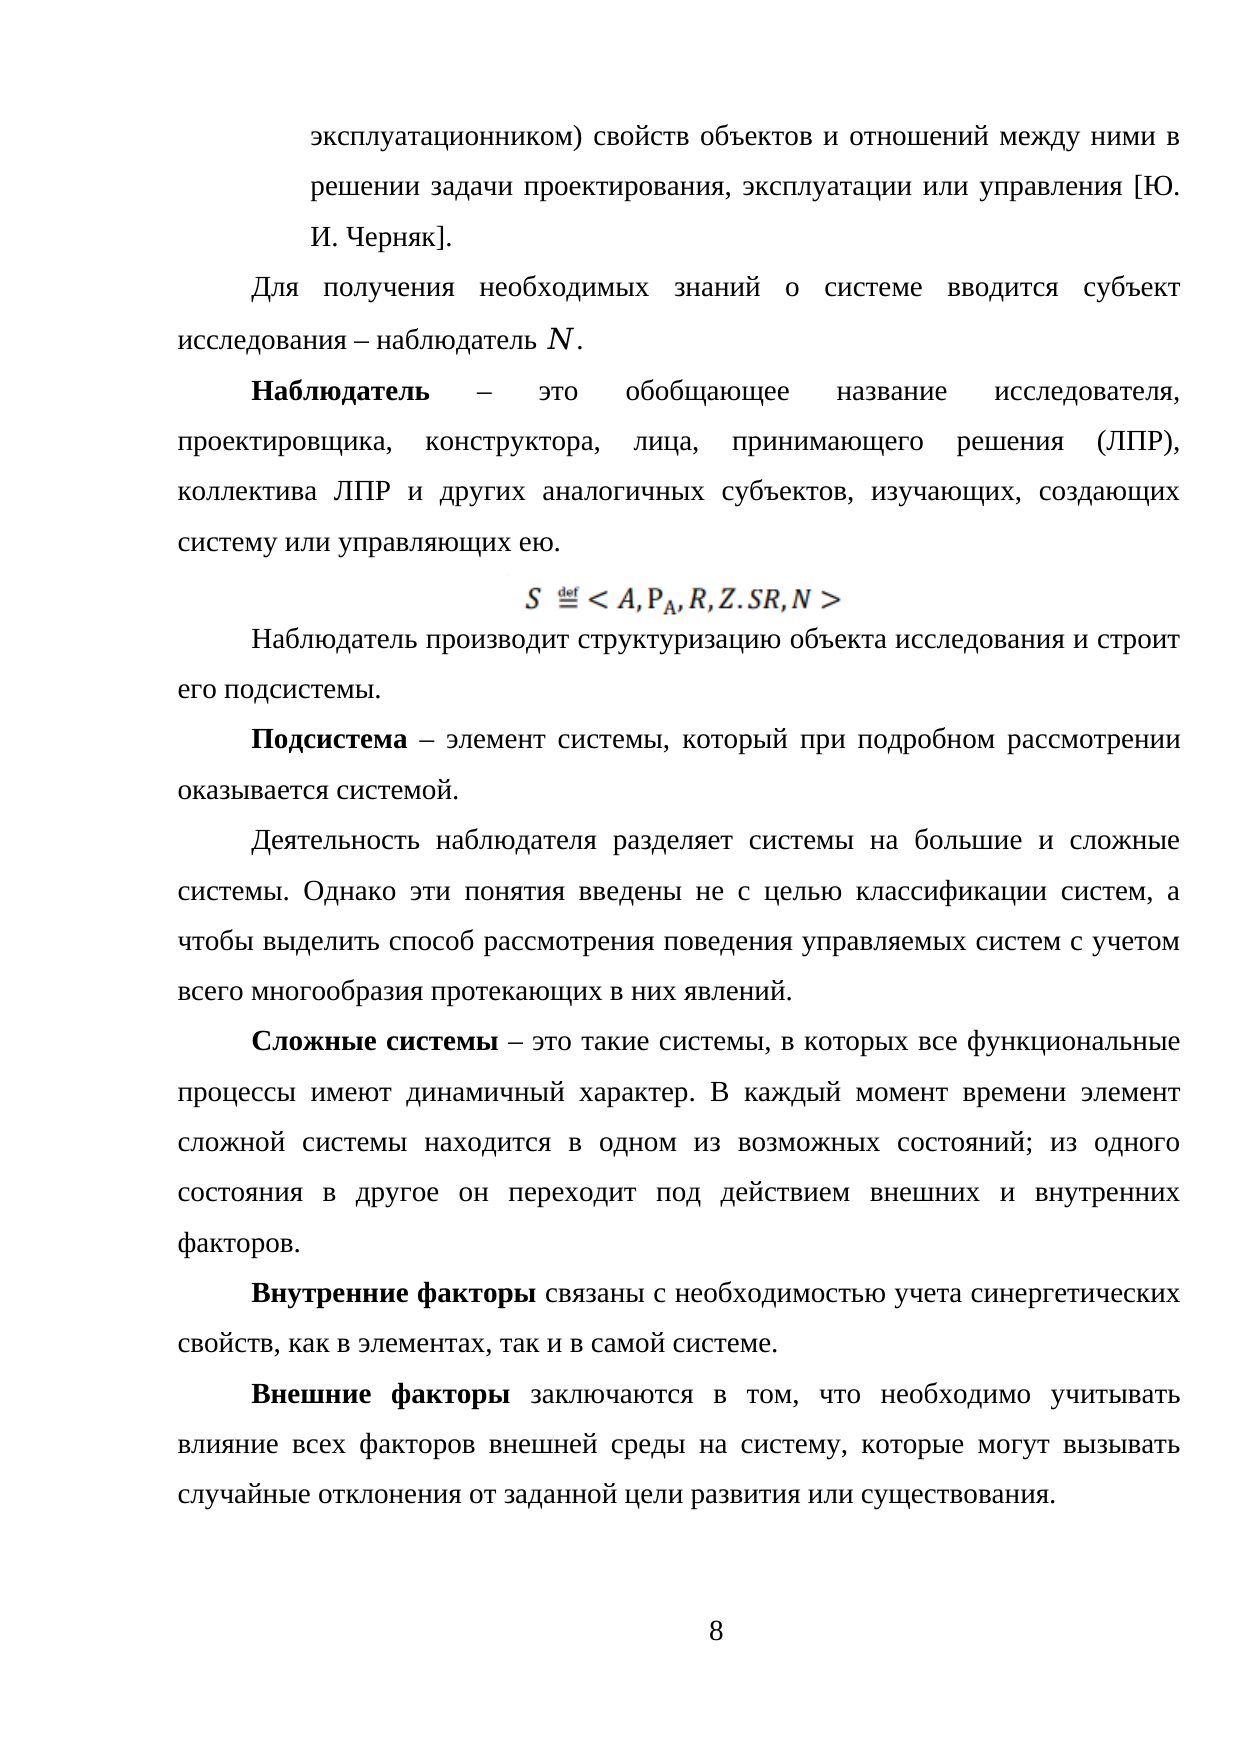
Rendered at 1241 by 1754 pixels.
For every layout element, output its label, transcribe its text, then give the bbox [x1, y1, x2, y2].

text Деятельность наблюдателя разделяет системы на большие и сложные системы. Однако эти понятия введены не с целью классификации систем, а чтобы выделить способ рассмотрения поведения управляемых систем с учетом всего многообразия протекающих в них явлений. [177, 822, 1181, 1007]
text Внутренние факторы связаны с необходимостью учета синергетических свойств, как в элементах, так и в самой системе. [177, 1275, 1181, 1359]
picture [506, 574, 852, 621]
text Сложные системы – это такие системы, в которых все функциональные процессы имеют динамичный характер. В каждый момент времени элемент сложной системы находится в одном из возможных состояний; из одного состояния в другое он переходит под действием внешних и внутренних факторов. [177, 1023, 1181, 1258]
text Подсистема – элемент системы, который при подробном рассмотрении оказывается системой. [177, 722, 1181, 806]
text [251, 118, 1181, 252]
text Внешние факторы заключаются в том, что необходимо учитывать влияние всех факторов внешней среды на систему, которые могут вызывать случайные отклонения от заданной цели развития или существования. [177, 1376, 1181, 1510]
text Наблюдатель производит структуризацию объекта исследования и строит его подсистемы. [177, 621, 1181, 705]
text Наблюдатель – это обобщающее название исследователя, проектировщика, конструктора, лица, принимающего решения (ЛПР), коллектива ЛПР и других аналогичных субъектов, изучающих, создающих систему или управляющих ею. [177, 373, 1181, 557]
text Для получения необходимых знаний о системе вводится субъект исследования – наблюдатель 𝑁. [177, 269, 1181, 355]
